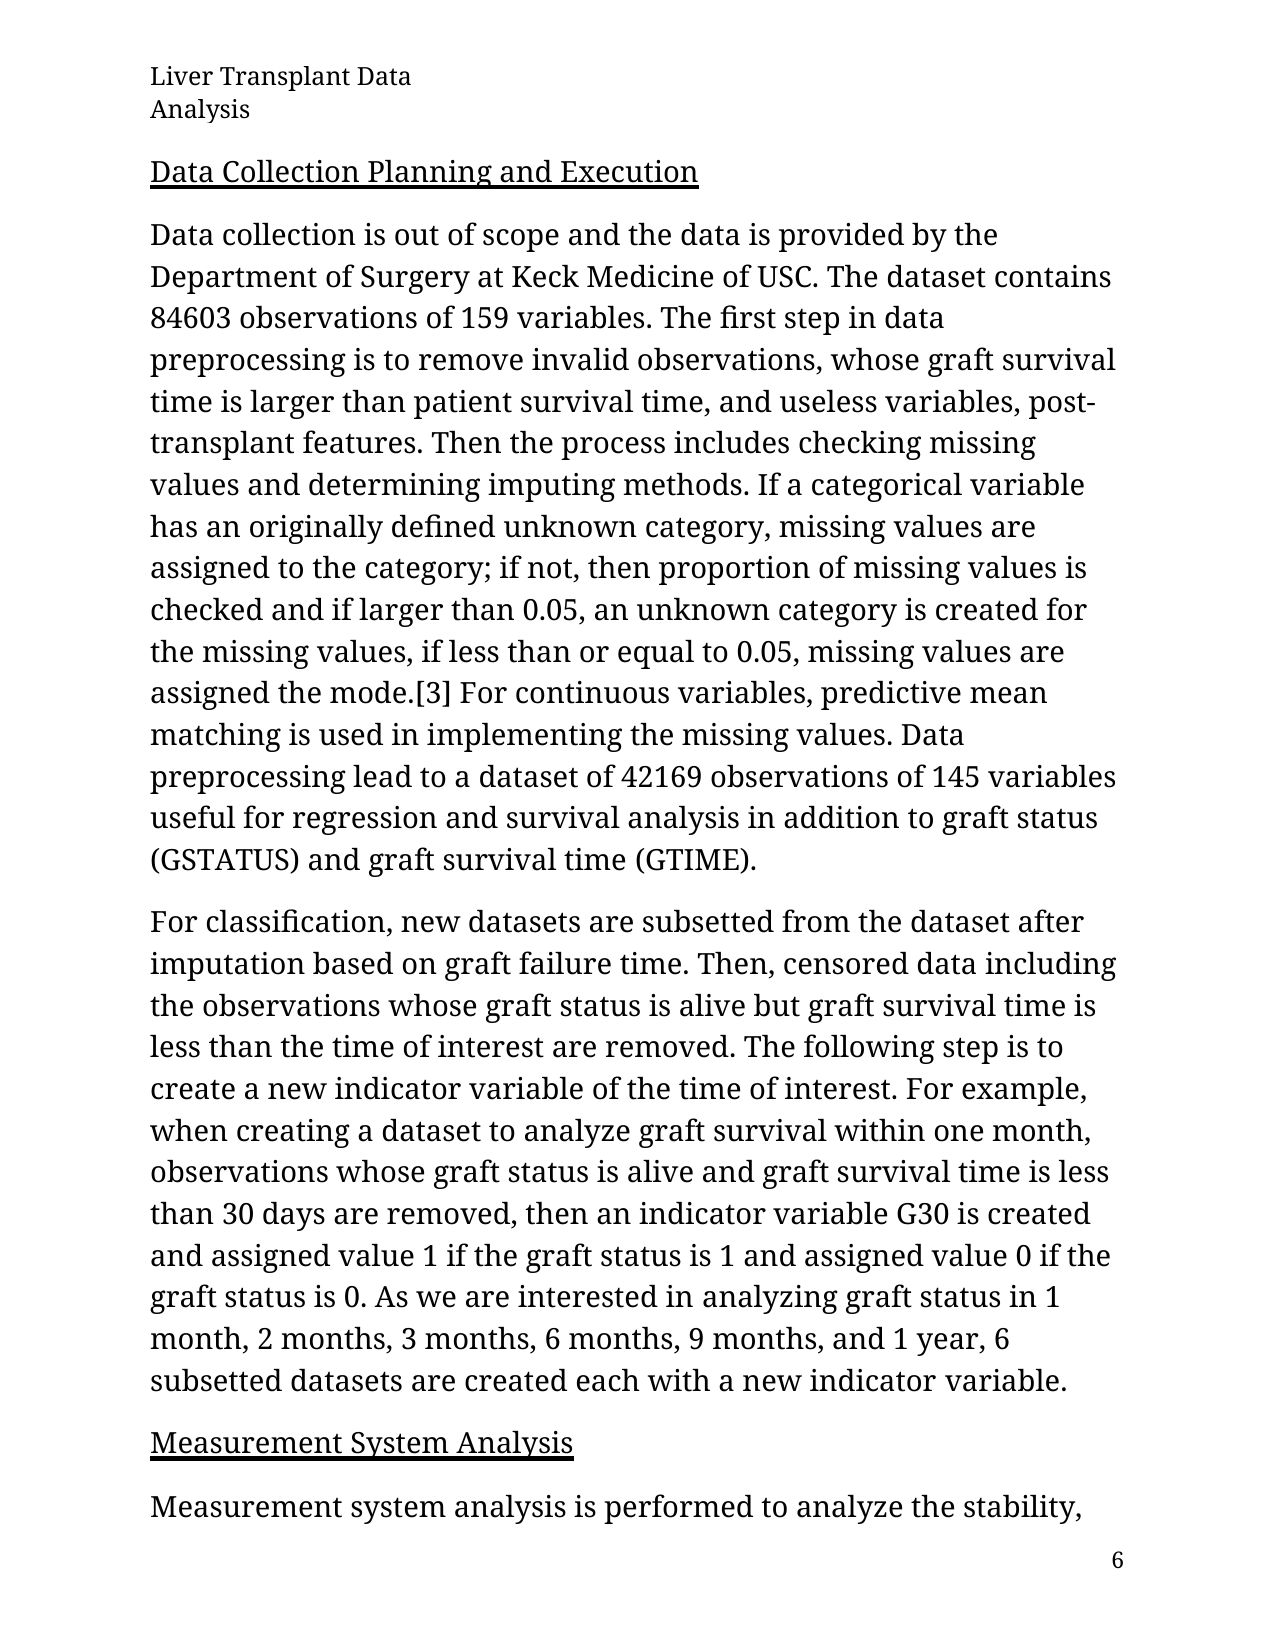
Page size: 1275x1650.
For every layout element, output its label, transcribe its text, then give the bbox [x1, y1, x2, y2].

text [150, 1486, 1104, 1526]
text Measurement System Analysis [150, 1423, 1229, 1462]
text Data collection is out of scope and the data is provided by the Department of Surgery at Keck Medicine of USC. The dataset contains 84603 observations of 159 variables. The first step in data preprocessing is to remove invalid observations, whose graft survival time is larger than patient survival time, and useless variables, post-transplant features. Then the process includes checking missing values and determining imputing methods. If a categorical variable has an originally defined unknown category, missing values are assigned to the category; if not, then proportion of missing values is checked and if larger than 0.05, an unknown category is created for the missing values, if less than or equal to 0.05, missing values are assigned the mode.[3] For continuous variables, predictive mean matching is used in implementing the missing values. Data preprocessing lead to a dataset of 42169 observations of 145 variables useful for regression and survival analysis in addition to graft status (GSTATUS) and graft survival time (GTIME). [150, 214, 1125, 879]
text For classification, new datasets are subsetted from the dataset after imputation based on graft failure time. Then, censored data including the observations whose graft status is alive but graft survival time is less than the time of interest are removed. The following step is to create a new indicator variable of the time of interest. For example, when creating a dataset to analyze graft survival within one month, observations whose graft status is alive and graft survival time is less than 30 days are removed, then an indicator variable G30 is created and assigned value 1 if the graft status is 1 and assigned value 0 if the graft status is 0. As we are interested in analyzing graft status in 1 month, 2 months, 3 months, 6 months, 9 months, and 1 year, 6 subsetted datasets are created each with a new indicator variable. [150, 902, 1122, 1400]
text Data Collection Planning and Execution [150, 151, 1229, 191]
